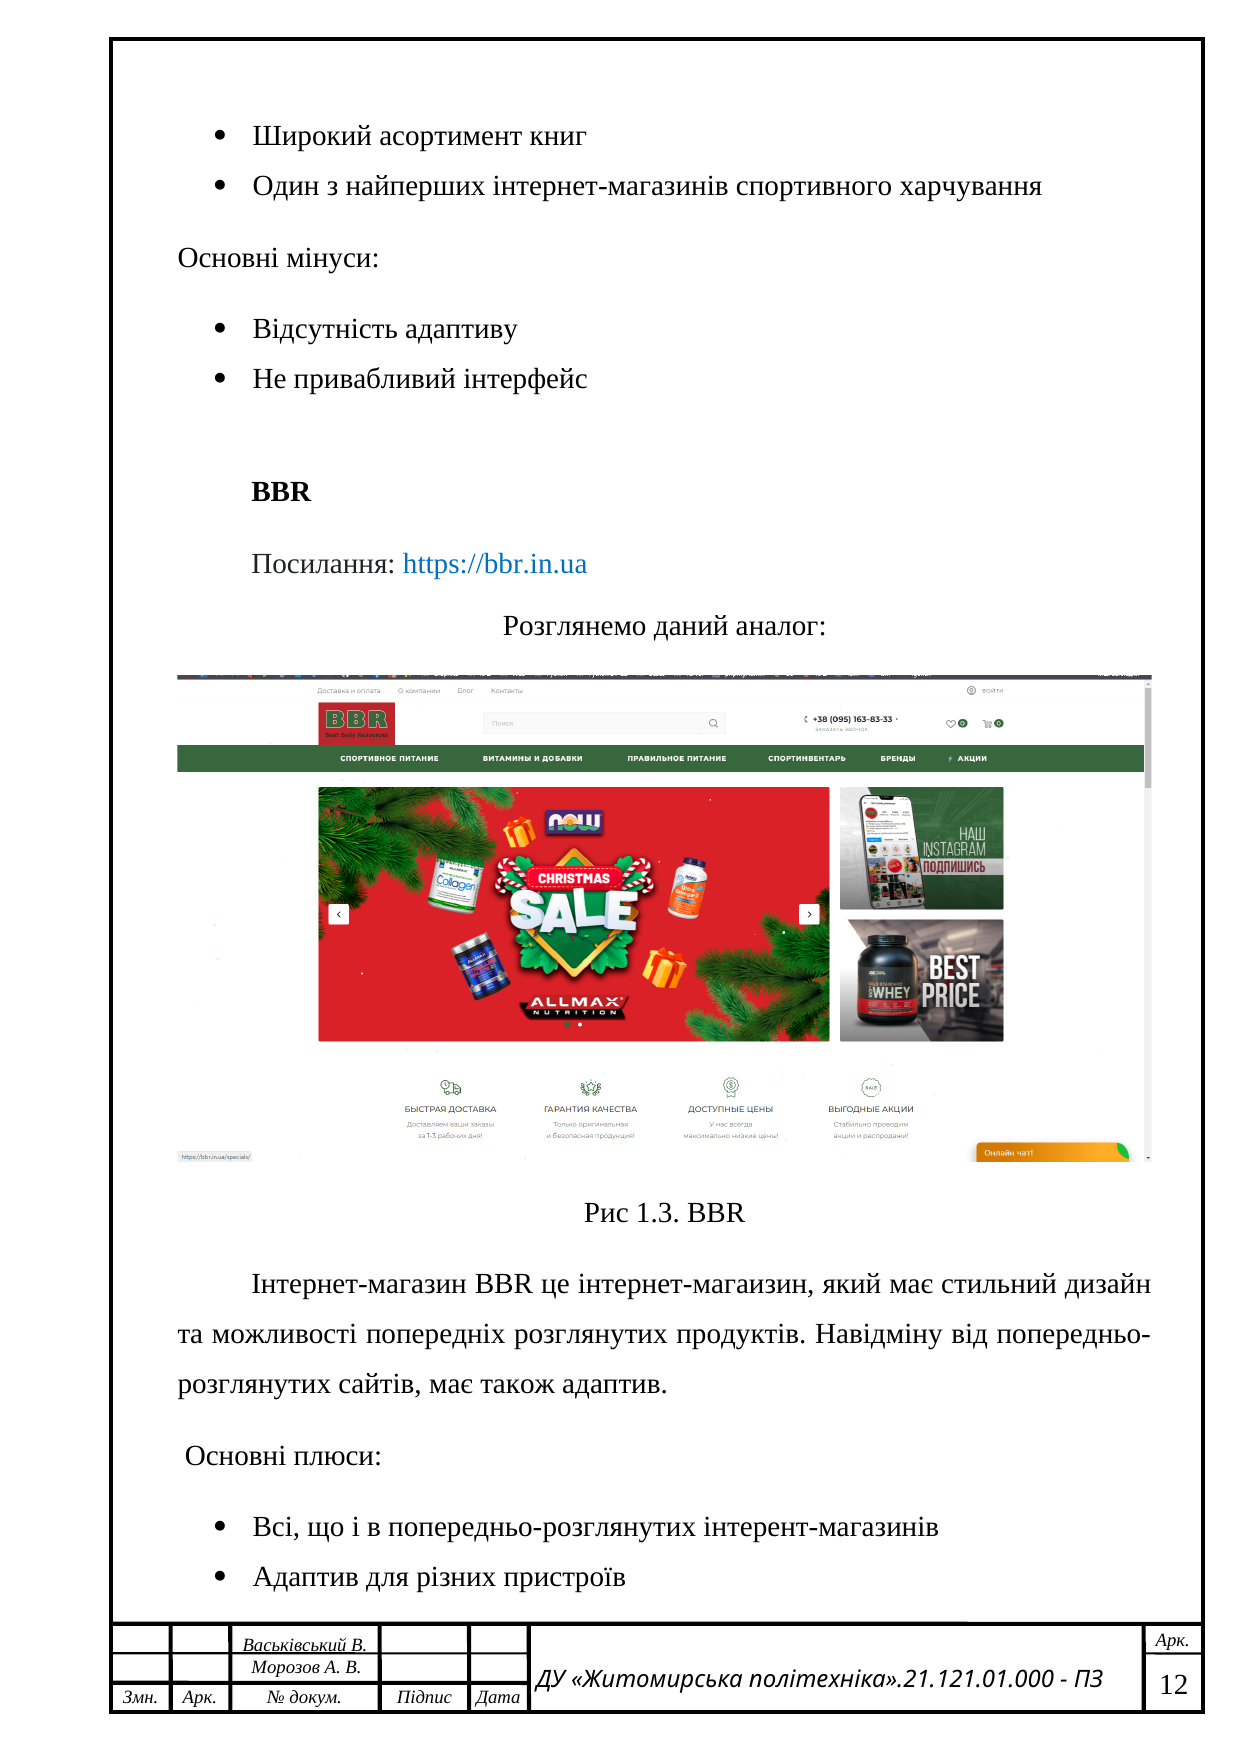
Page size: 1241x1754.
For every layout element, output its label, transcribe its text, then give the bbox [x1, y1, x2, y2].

text Основні плюси: [177, 1438, 1152, 1471]
picture [177, 675, 1152, 1162]
list Всі, що і в попередньо-розглянутих інтерент-магазинів [215, 1509, 1152, 1543]
list Відсутність адаптиву [215, 311, 1152, 344]
text BBR [177, 474, 1152, 508]
list Широкий асортимент книг [215, 118, 1152, 152]
text Посилання: https://bbr.in.ua [177, 546, 1152, 579]
text Розглянемо даний аналог: [177, 608, 1152, 642]
text Рис 1.3. BBR [177, 1195, 1152, 1228]
text Основні мінуси: [177, 240, 1152, 273]
list Адаптив для різних пристроїв [215, 1559, 1152, 1593]
list Один з найперших інтернет-магазинів спортивного харчування [215, 168, 1152, 202]
text Інтернет-магазин BBR це інтернет-магаизин, який має стильний дизайн та можливості попередніх розглянутих продуктів. Навідміну від попередньо-розглянутих сайтів, має також адаптив. [177, 1266, 1152, 1400]
list Не привабливий інтерфейс [215, 361, 1152, 395]
